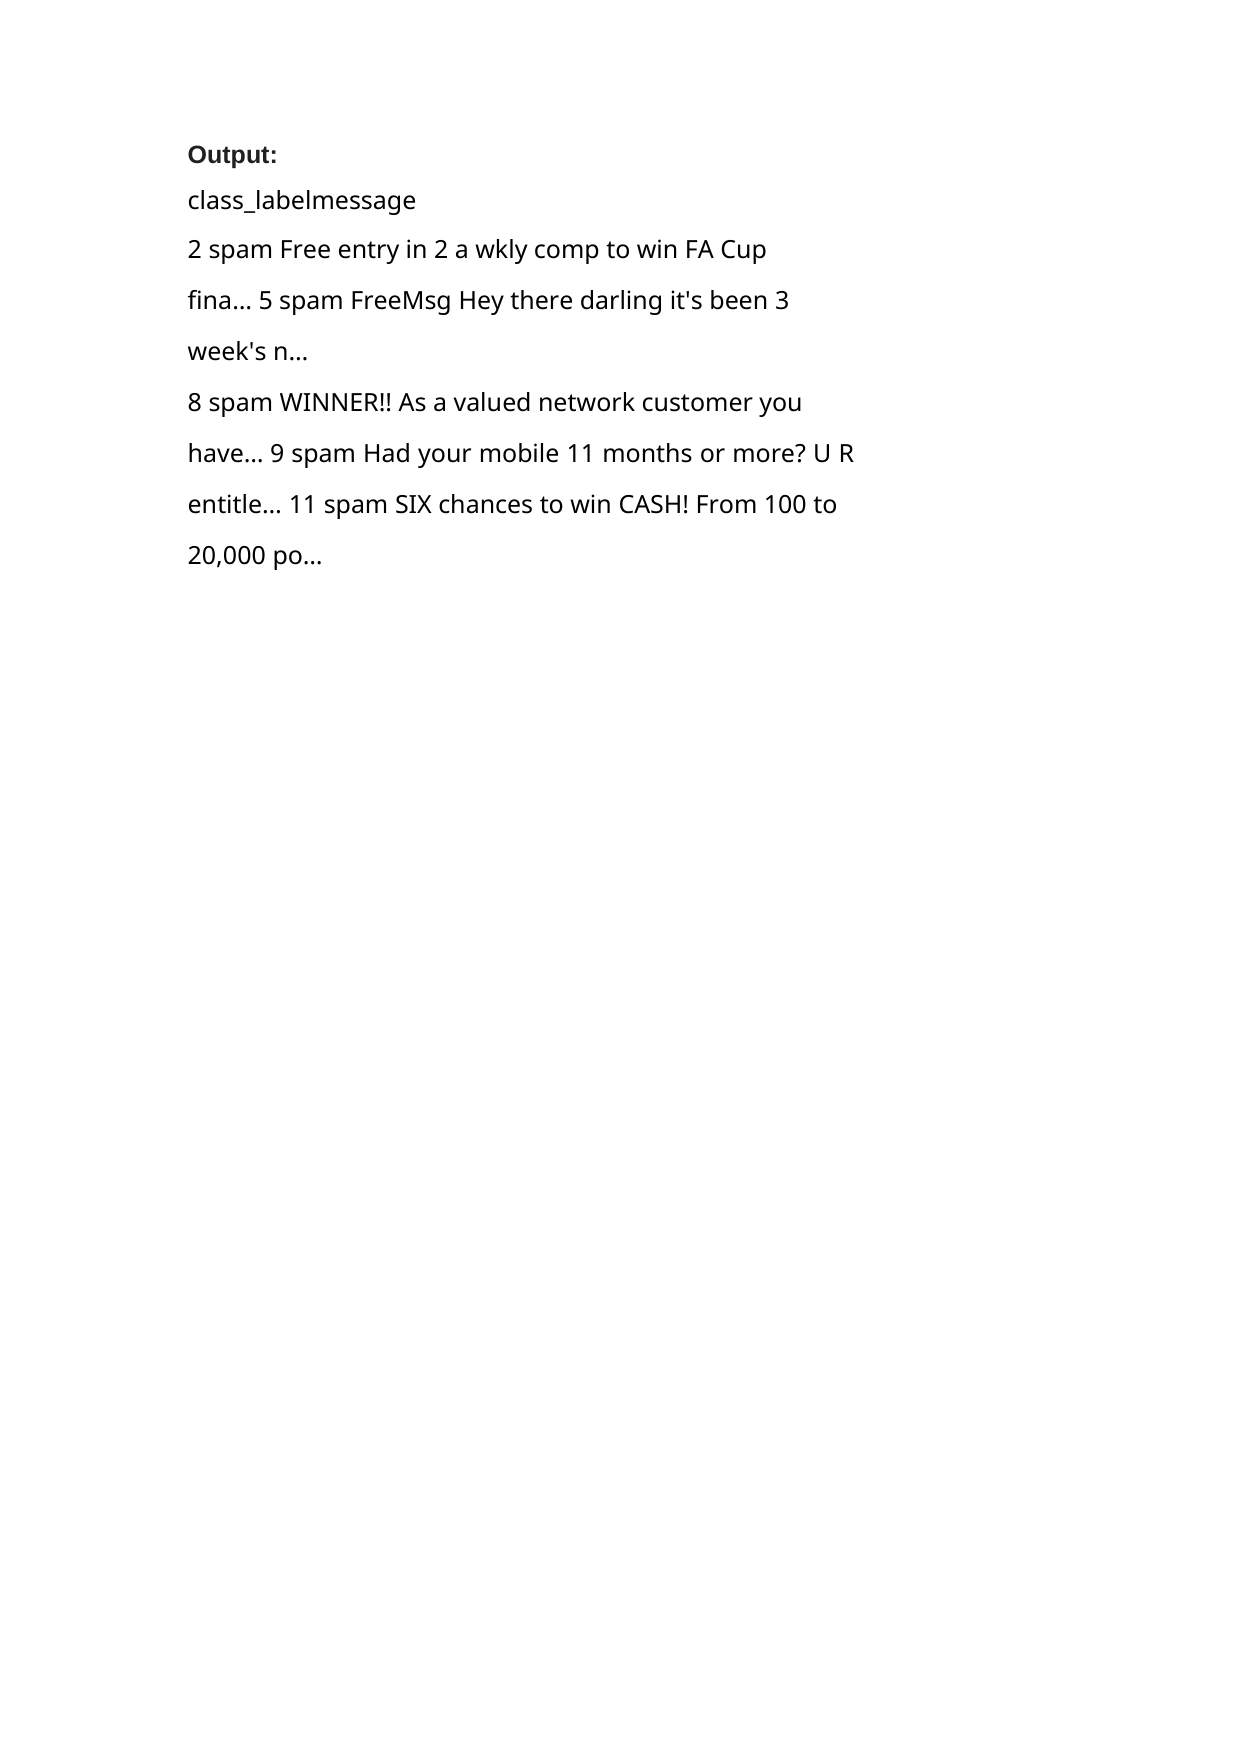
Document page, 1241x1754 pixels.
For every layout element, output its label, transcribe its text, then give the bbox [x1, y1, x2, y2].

text class_labelmessage [187, 183, 1090, 217]
text 2 spam Free entry in 2 a wkly comp to win FA Cup fina… 5 spam FreeMsg Hey there darling it's been 3 week's n… [187, 231, 823, 367]
text 8 spam WINNER!! As a valued network customer you have… 9 spam Had your mobile 11 months or more? U R entitle… 11 spam SIX chances to win CASH! From 100 to 20,000 po… [187, 384, 871, 572]
subtitle Output: [187, 139, 1090, 168]
